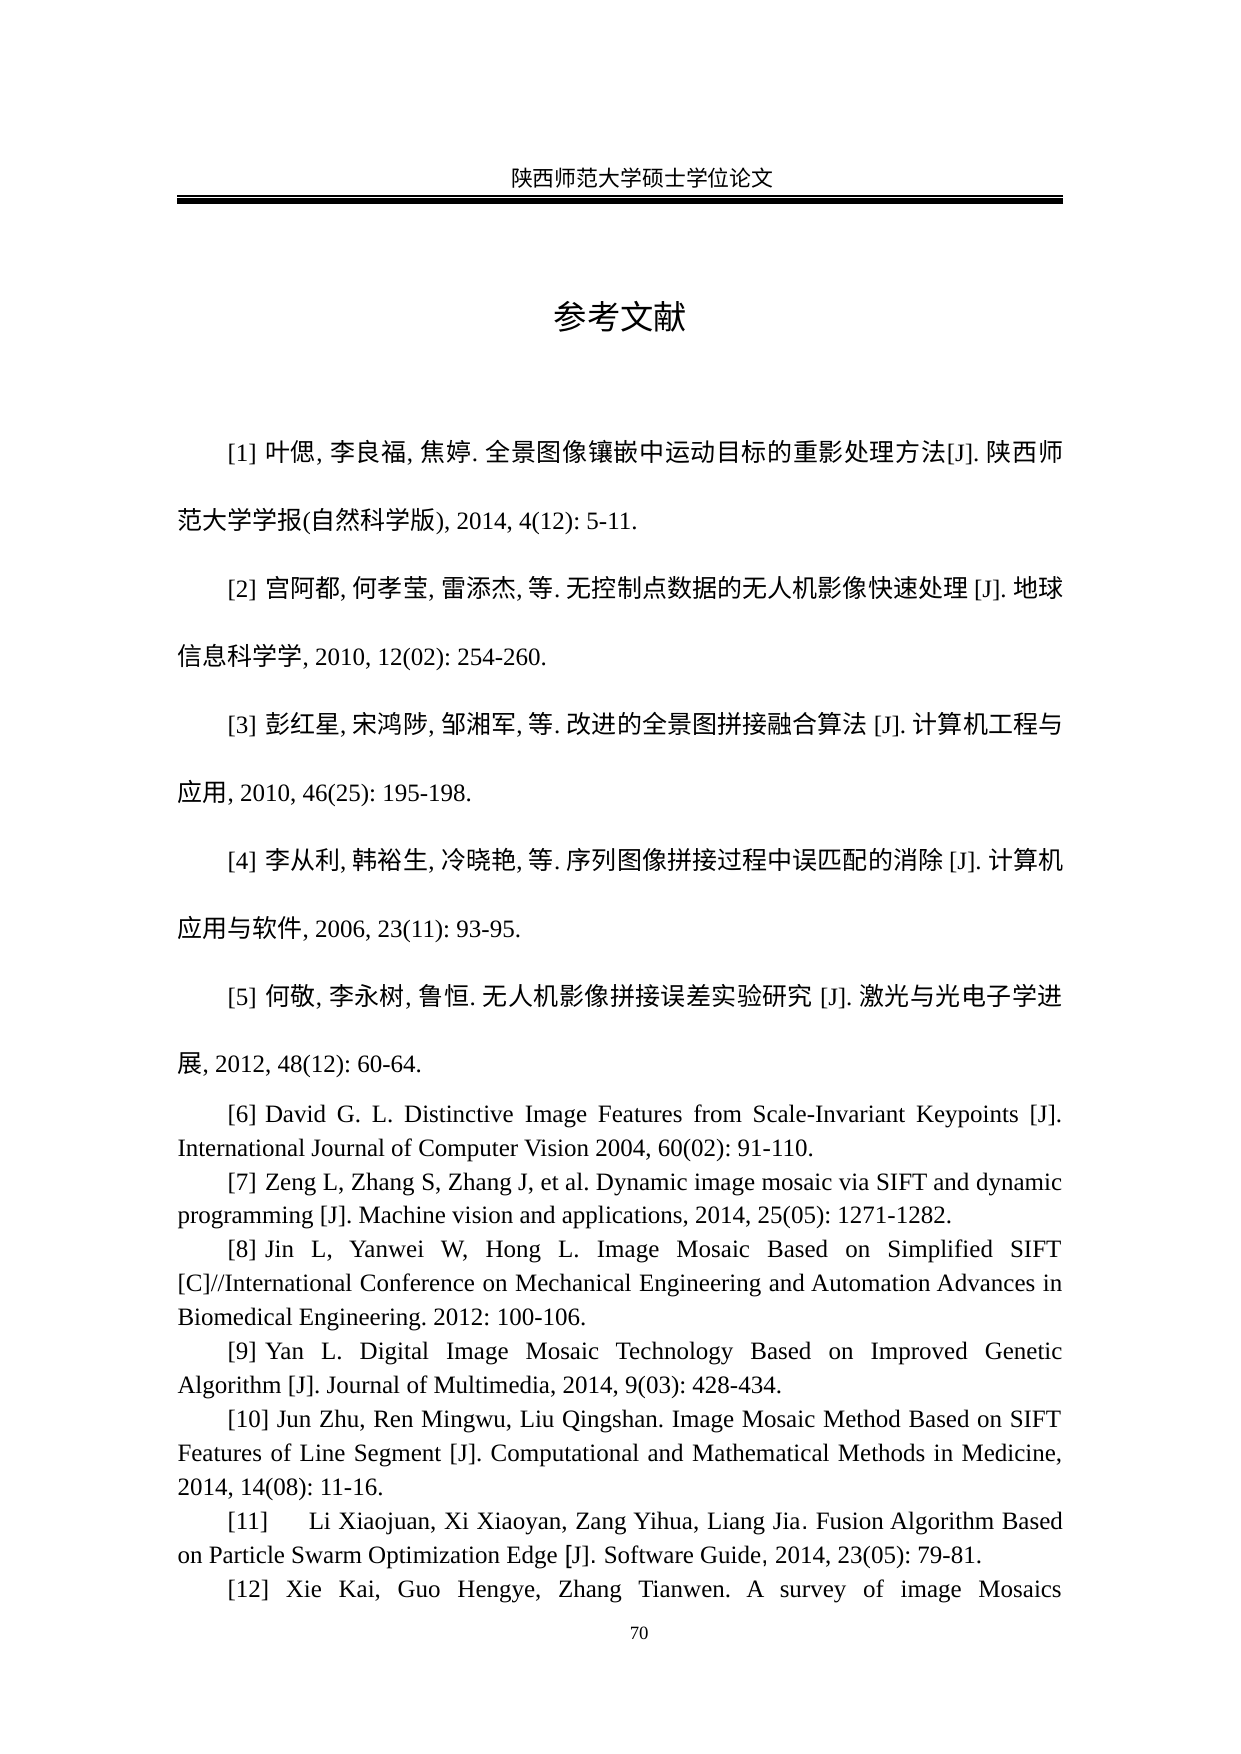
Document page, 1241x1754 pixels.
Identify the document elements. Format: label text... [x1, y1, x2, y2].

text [177, 1571, 1063, 1605]
subtitle 参考文献 [177, 281, 1063, 349]
text [2] 宫阿都, 何孝莹, 雷添杰, 等. 无控制点数据的无人机影像快速处理 [J]. 地球信息科学学, 2010, 12(02): 254-260. [177, 553, 1063, 688]
text [7] Zeng L, Zhang S, Zhang J, et al. Dynamic image mosaic via SIFT and dynamic programming [J]. Machine vision and applications, 2014, 25(05): 1271-1282. [177, 1164, 1063, 1232]
text [5] 何敬, 李永树, 鲁恒. 无人机影像拼接误差实验研究 [J]. 激光与光电子学进展, 2012, 48(12): 60-64. [177, 960, 1063, 1096]
text [8] Jin L, Yanwei W, Hong L. Image Mosaic Based on Simplified SIFT [C]//International Conference on Mechanical Engineering and Automation Advances in Biomedical Engineering. 2012: 100-106. [177, 1232, 1063, 1334]
text [1] 叶偲, 李良福, 焦婷. 全景图像镶嵌中运动目标的重影处理方法[J]. 陕西师范大学学报(自然科学版), 2014, 4(12): 5-11. [177, 417, 1063, 553]
text [3] 彭红星, 宋鸿陟, 邹湘军, 等. 改进的全景图拼接融合算法 [J]. 计算机工程与应用, 2010, 46(25): 195-198. [177, 688, 1063, 824]
text [9] Yan L. Digital Image Mosaic Technology Based on Improved Genetic Algorithm [J]. Journal of Multimedia, 2014, 9(03): 428-434. [177, 1334, 1063, 1402]
text [10] Jun Zhu, Ren Mingwu, Liu Qingshan. Image Mosaic Method Based on SIFT Features of Line Segment [J]. Computational and Mathematical Methods in Medicine, 2014, 14(08): 11-16. [177, 1402, 1063, 1503]
text [6] David G. L. Distinctive Image Features from Scale-Invariant Keypoints [J]. International Journal of Computer Vision 2004, 60(02): 91-110. [177, 1096, 1063, 1164]
text [11] Li Xiaojuan, Xi Xiaoyan, Zang Yihua, Liang Jia. Fusion Algorithm Based on Particle Swarm Optimization Edge [J]. Software Guide, 2014, 23(05): 79-81. [177, 1503, 1063, 1571]
text [4] 李从利, 韩裕生, 冷晓艳, 等. 序列图像拼接过程中误匹配的消除 [J]. 计算机应用与软件, 2006, 23(11): 93-95. [177, 824, 1063, 960]
